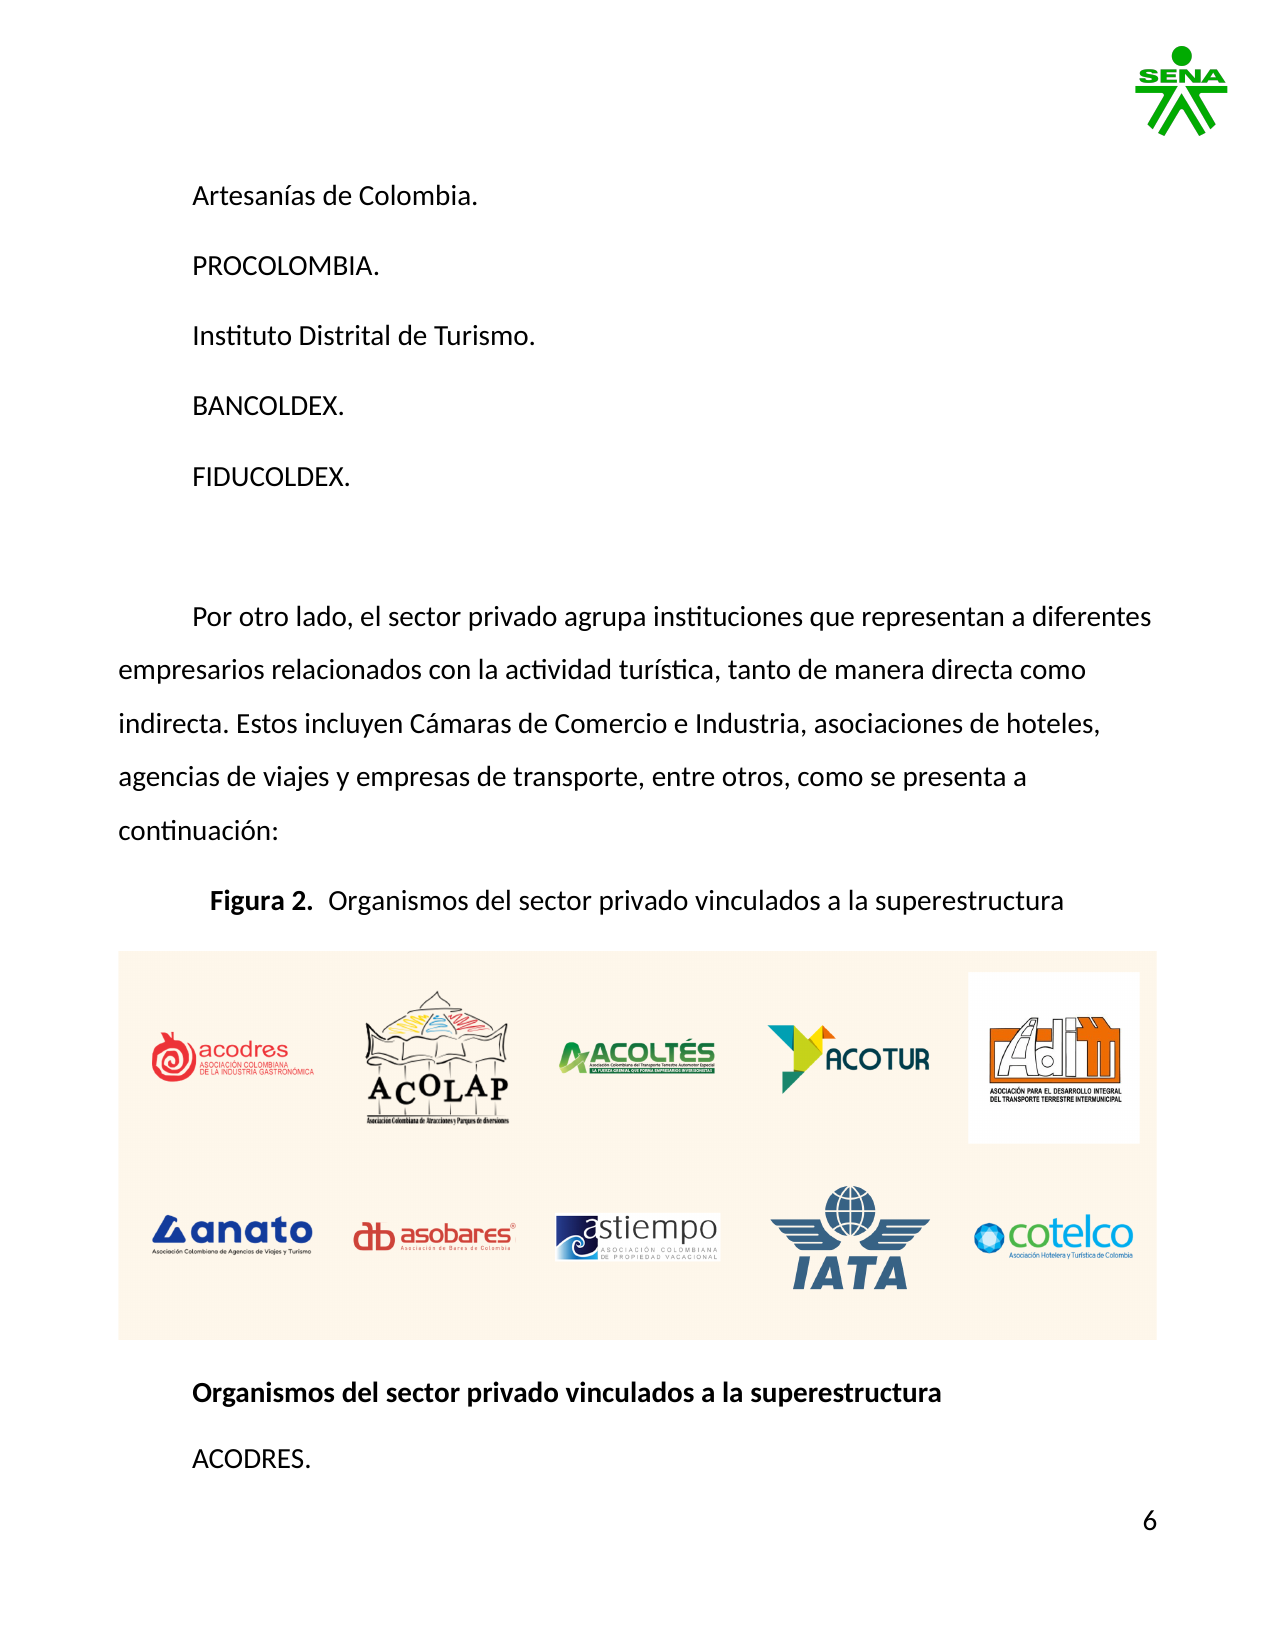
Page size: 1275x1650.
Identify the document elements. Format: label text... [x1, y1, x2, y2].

picture [118, 951, 1157, 1340]
picture [1135, 46, 1228, 136]
text ACODRES. [118, 1440, 1157, 1476]
text PROCOLOMBIA. [118, 247, 1157, 283]
text BANCOLDEX. [118, 387, 1157, 423]
text Por otro lado, el sector privado agrupa instituciones que representan a diferentes empresarios relacionados con la actividad turística, tanto de manera directa como indirecta. Estos incluyen Cámaras de Comercio e Industria, asociaciones de hoteles, agencias de viajes y empresas de transporte, entre otros, como se presenta a continuación: [118, 598, 1157, 847]
subtitle Organismos del sector privado vinculados a la superestructura [118, 1374, 1157, 1410]
text Organismos del sector privado vinculados a la superestructura [118, 882, 1157, 917]
text Artesanías de Colombia. [118, 177, 1157, 213]
text Instituto Distrital de Turismo. [118, 317, 1157, 353]
text FIDUCOLDEX. [118, 458, 1157, 493]
